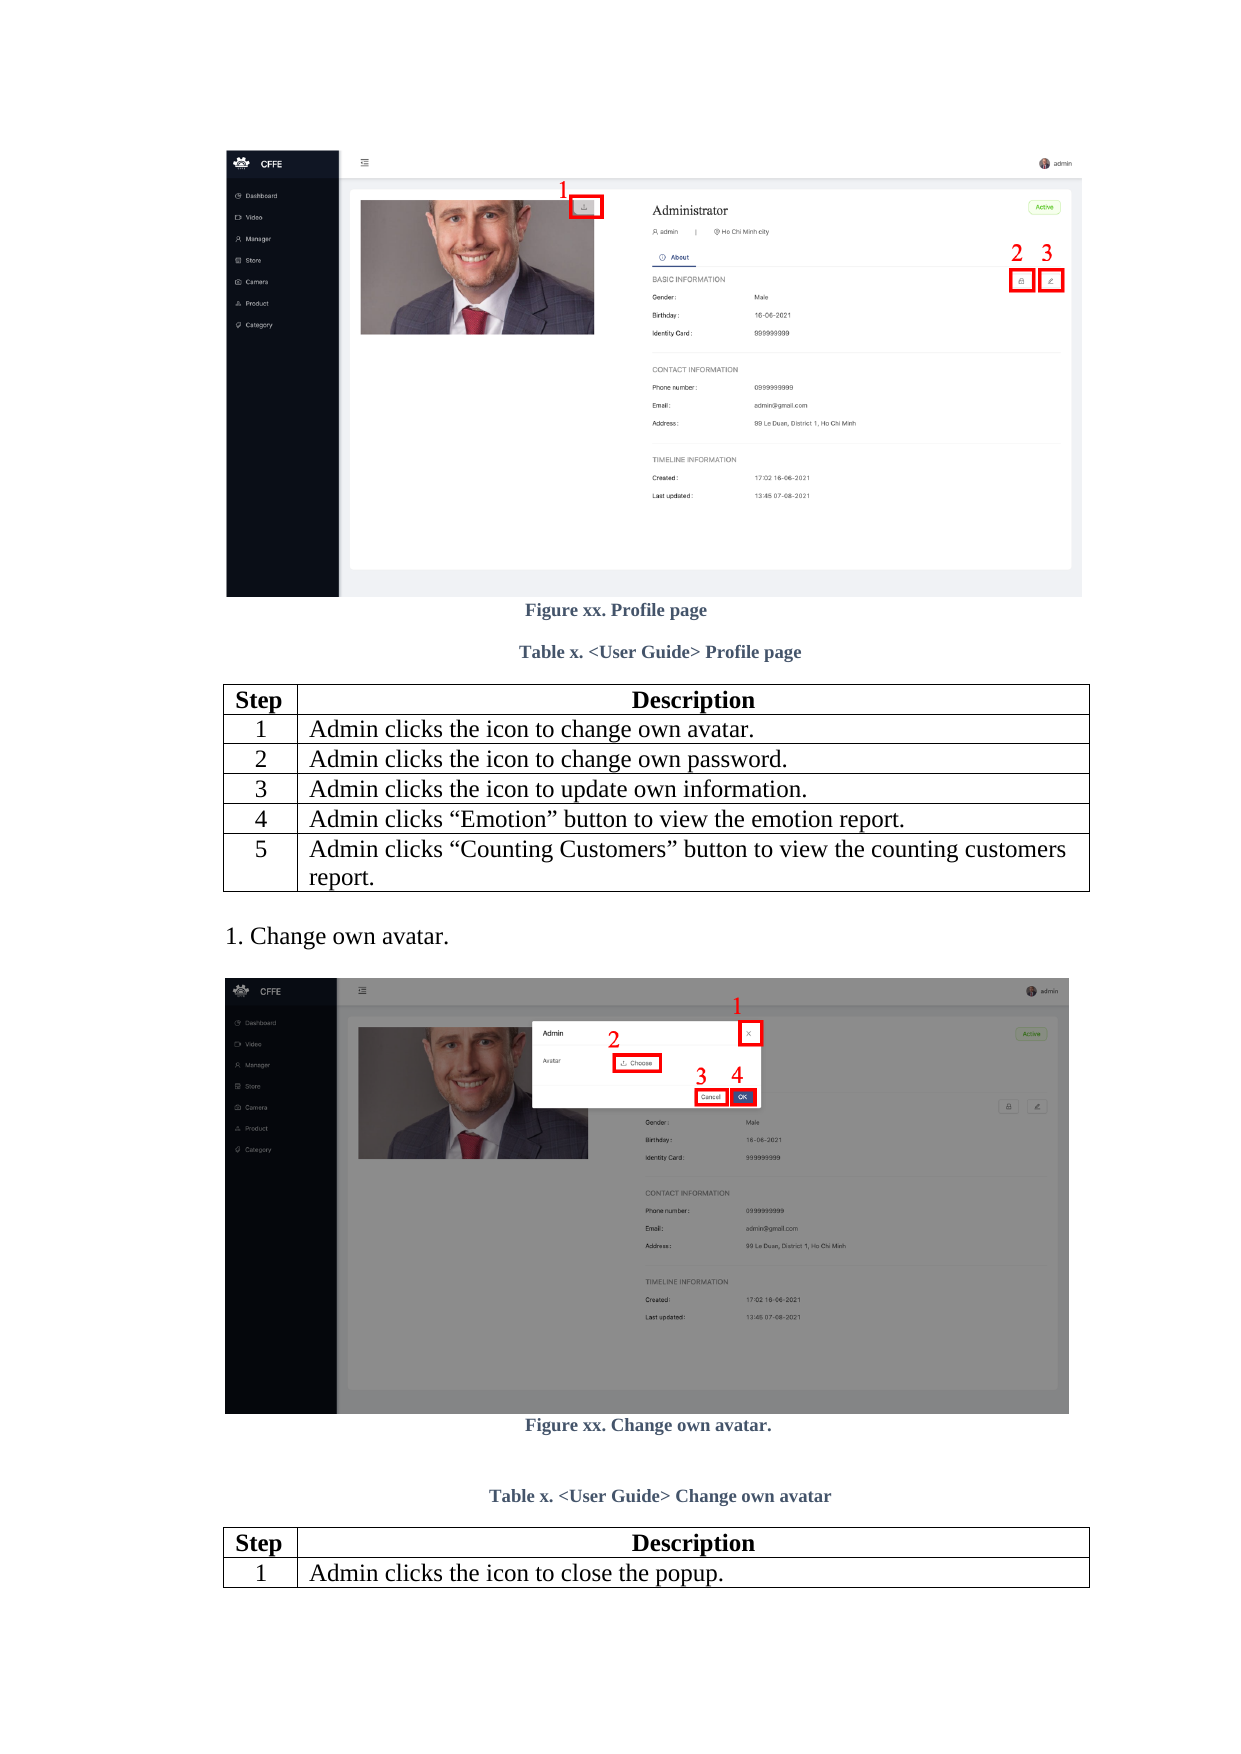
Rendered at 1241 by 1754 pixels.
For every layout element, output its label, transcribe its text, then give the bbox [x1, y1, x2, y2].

table_cell Admin clicks “Counting Customers” button to view the counting customers report. [298, 834, 1089, 891]
table_cell Admin clicks the icon to update own information. [298, 774, 1089, 803]
text Table x. <User Guide> Change own avatar [150, 1485, 1096, 1506]
table_cell 1 [224, 715, 297, 743]
table_header Description [298, 1528, 1089, 1557]
text Table x. <User Guide> Profile page [150, 641, 1096, 663]
text 1. Change own avatar. [150, 921, 1096, 950]
table_cell 1 [224, 1558, 297, 1587]
table_header Step [224, 685, 297, 713]
table_cell Admin clicks “Emotion” button to view the emotion report. [298, 804, 1089, 833]
table_cell 3 [224, 774, 297, 803]
table_cell Admin clicks the icon to change own password. [298, 744, 1089, 773]
picture [225, 978, 1070, 1414]
table_cell 2 [224, 744, 297, 773]
table_cell 5 [224, 834, 297, 891]
table_header Description [298, 685, 1089, 713]
table_cell Admin clicks the icon to close the popup. [298, 1558, 1089, 1587]
picture [225, 150, 1084, 599]
table_cell 4 [224, 804, 297, 833]
text Figure xx. Profile page [450, 599, 1096, 620]
table_cell Admin clicks the icon to change own avatar. [298, 715, 1089, 743]
table_header Step [224, 1528, 297, 1557]
text Figure xx. Change own avatar. [450, 1414, 1096, 1435]
